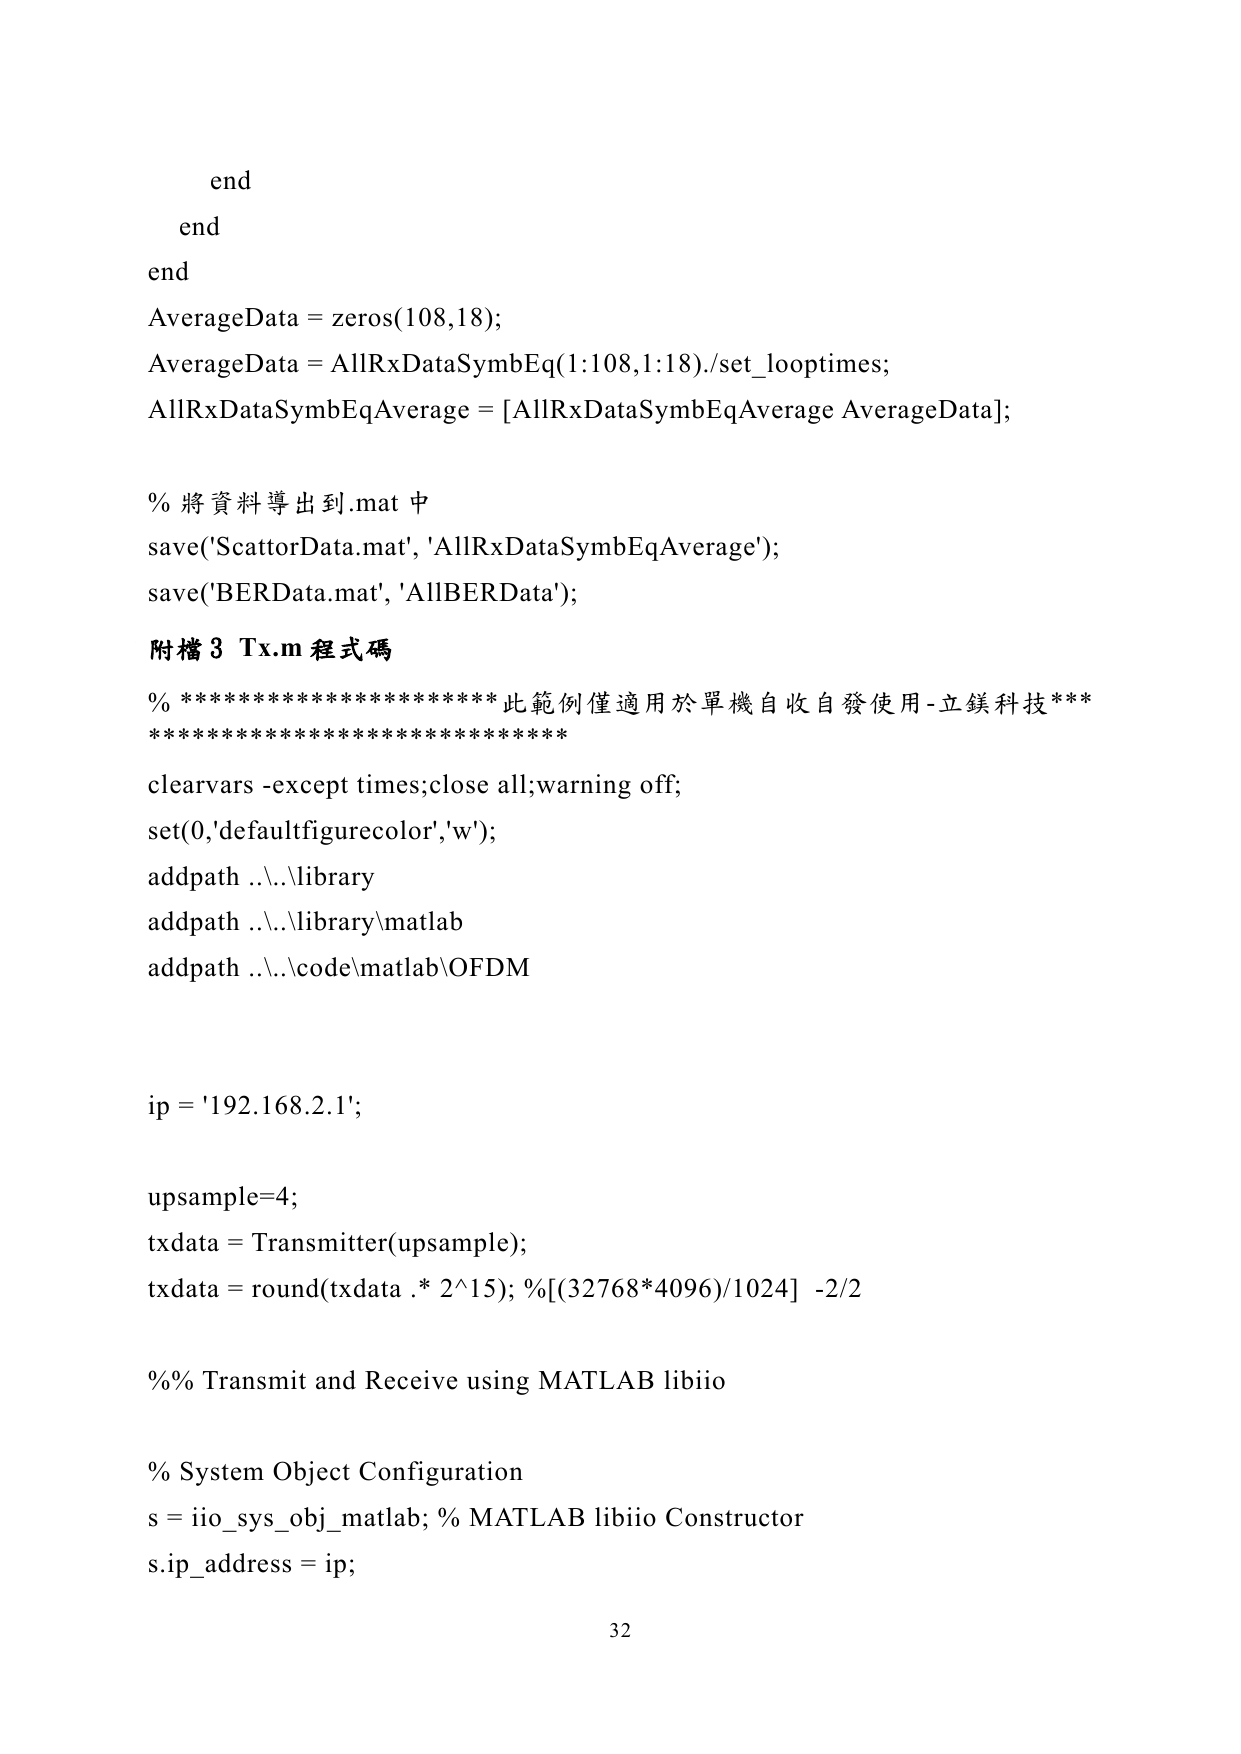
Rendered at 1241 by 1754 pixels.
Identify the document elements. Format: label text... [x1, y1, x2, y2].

text % System Object Configuration [148, 1452, 1092, 1490]
text % **********************此範例僅適用於單機自收自發使用-立鎂科技******************************** [148, 682, 1092, 757]
text addpath ..\..\library [148, 857, 1092, 894]
text 附檔3 Tx.m程式碼 [148, 627, 1092, 665]
text end [148, 252, 1092, 290]
text save('ScattorData.mat', 'AllRxDataSymbEqAverage'); [148, 527, 1092, 565]
text AverageData = zeros(108,18); [148, 298, 1092, 336]
text s = iio_sys_obj_matlab; % MATLAB libiio Constructor [148, 1498, 1092, 1536]
text txdata = Transmitter(upsample); [148, 1223, 1092, 1261]
text clearvars -except times;close all;warning off; [148, 765, 1092, 802]
text AverageData = AllRxDataSymbEq(1:108,1:18)./set_looptimes; [148, 344, 1092, 382]
text end [148, 161, 1092, 198]
text save('BERData.mat', 'AllBERData'); [148, 573, 1092, 611]
text addpath ..\..\code\matlab\OFDM [148, 948, 1092, 986]
text end [148, 207, 1092, 244]
text txdata = round(txdata .* 2^15); %[(32768*4096)/1024] -2/2 [148, 1269, 1092, 1307]
text AllRxDataSymbEqAverage = [AllRxDataSymbEqAverage AverageData]; [148, 390, 1092, 427]
text upsample=4; [148, 1177, 1092, 1215]
text ip = '192.168.2.1'; [148, 1086, 1092, 1123]
text set(0,'defaultfigurecolor','w'); [148, 811, 1092, 848]
text %% Transmit and Receive using MATLAB libiio [148, 1361, 1092, 1398]
text addpath ..\..\library\matlab [148, 902, 1092, 940]
text % 將資料導出到.mat中 [148, 482, 1092, 519]
text s.ip_address = ip; [148, 1544, 1092, 1582]
